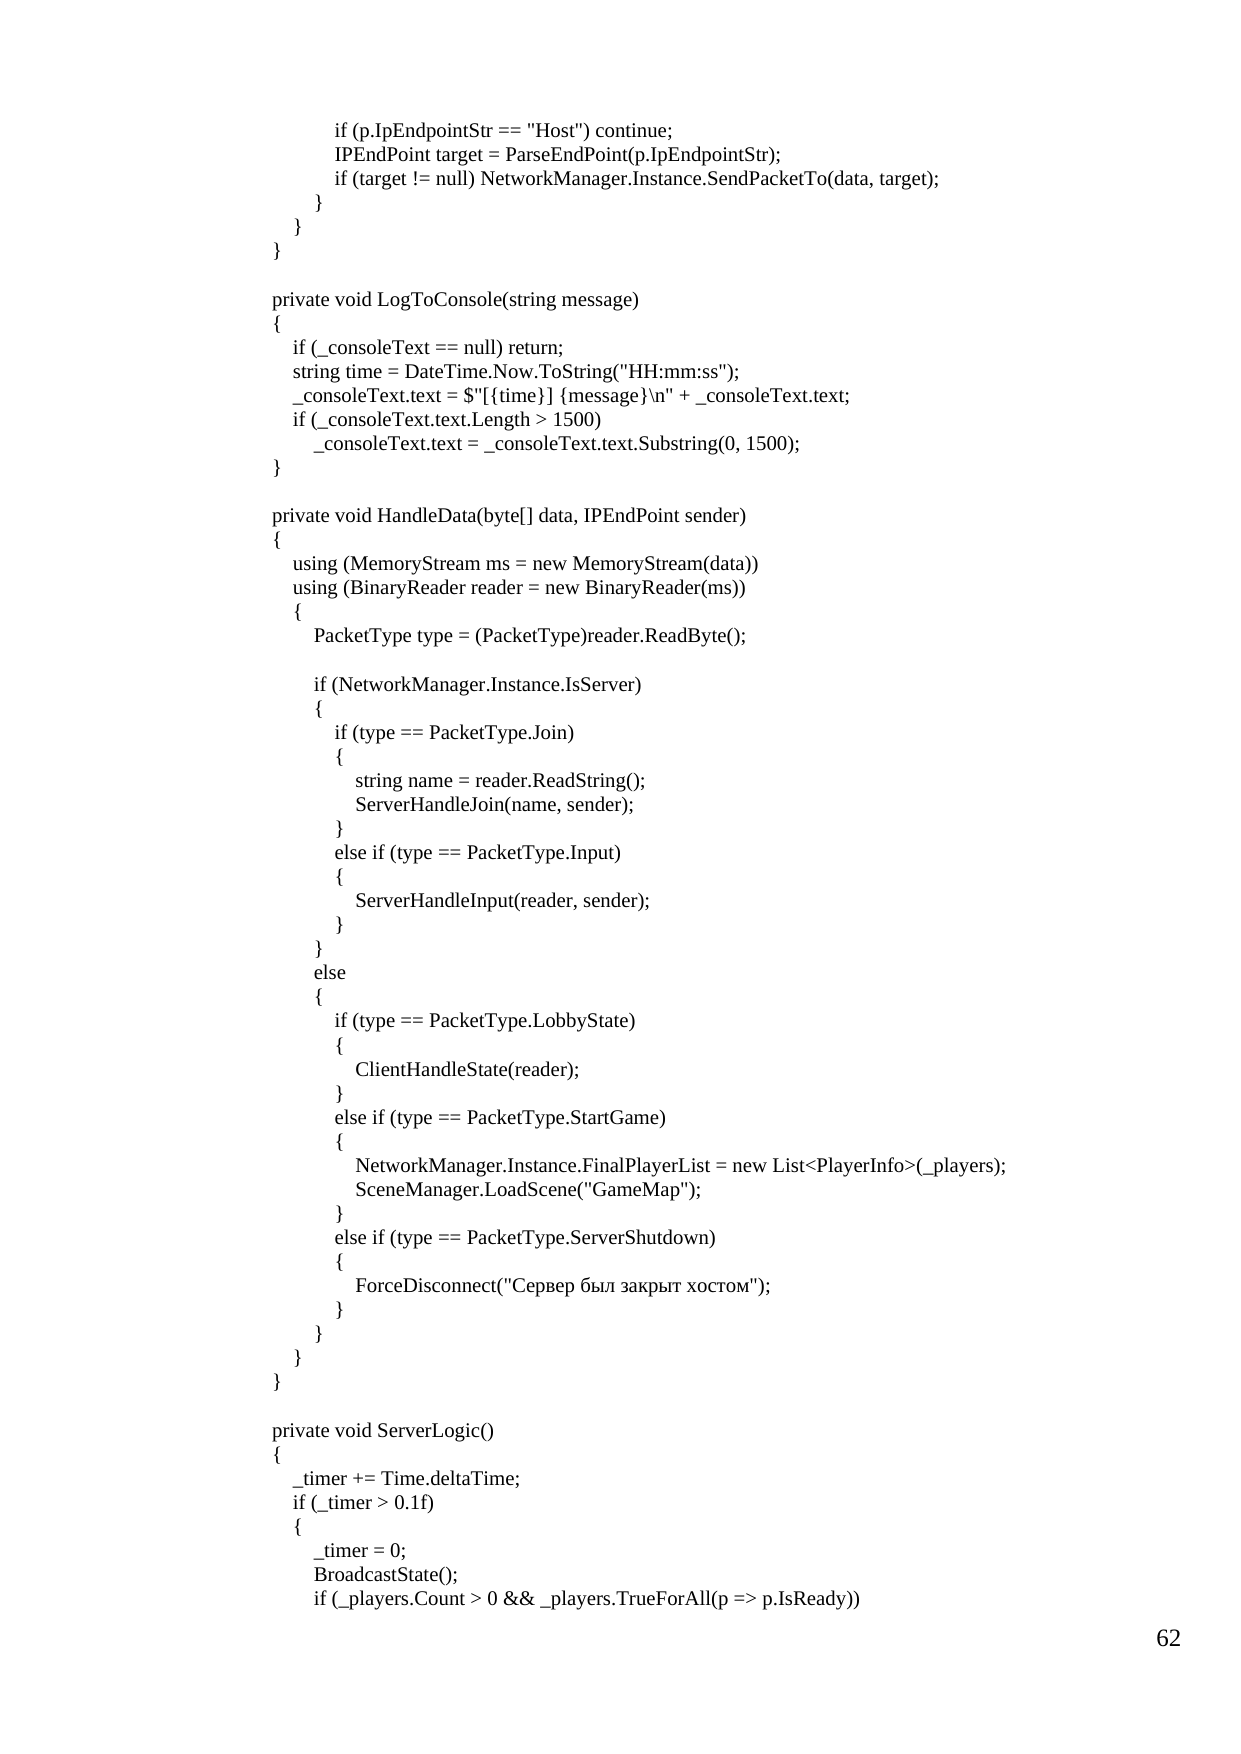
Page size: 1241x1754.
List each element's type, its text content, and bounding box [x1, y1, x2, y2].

text PacketType type = (PacketType)reader.ReadByte(); [177, 623, 1181, 647]
text } [177, 190, 1181, 214]
text using (MemoryStream ms = new MemoryStream(data)) [177, 551, 1181, 575]
text if (_players.Count > 0 && _players.TrueForAll(p => p.IsReady)) [177, 1586, 1181, 1610]
text } [177, 816, 1181, 840]
text if (_consoleText.text.Length > 1500) [177, 407, 1181, 431]
text if (_timer > 0.1f) [177, 1490, 1181, 1514]
text { [177, 311, 1181, 335]
text } [177, 1321, 1181, 1345]
text { [177, 696, 1181, 720]
text { [177, 599, 1181, 623]
text else if (type == PacketType.Input) [177, 840, 1181, 864]
text if (type == PacketType.Join) [177, 720, 1181, 744]
text } [177, 936, 1181, 960]
text _consoleText.text = _consoleText.text.Substring(0, 1500); [177, 431, 1181, 455]
text _timer = 0; [177, 1538, 1181, 1562]
text } [177, 1297, 1181, 1321]
text NetworkManager.Instance.FinalPlayerList = new List<PlayerInfo>(_players); [177, 1153, 1181, 1177]
text if (_consoleText == null) return; [177, 335, 1181, 359]
text _consoleText.text = $"[{time}] {message}\n" + _consoleText.text; [177, 383, 1181, 407]
text } [177, 238, 1181, 262]
text ServerHandleJoin(name, sender); [177, 792, 1181, 816]
text } [177, 214, 1181, 238]
text } [177, 1081, 1181, 1105]
text { [177, 1249, 1181, 1273]
text { [177, 527, 1181, 551]
text { [177, 744, 1181, 768]
text ForceDisconnect("Сервер был закрыт хостом"); [177, 1273, 1181, 1297]
text IPEndPoint target = ParseEndPoint(p.IpEndpointStr); [177, 142, 1181, 166]
text _timer += Time.deltaTime; [177, 1466, 1181, 1490]
text BroadcastState(); [177, 1562, 1181, 1586]
text } [177, 455, 1181, 479]
text ServerHandleInput(reader, sender); [177, 888, 1181, 912]
text } [177, 1345, 1181, 1369]
text private void ServerLogic() [177, 1417, 1181, 1442]
text SceneManager.LoadScene("GameMap"); [177, 1177, 1181, 1201]
text if (target != null) NetworkManager.Instance.SendPacketTo(data, target); [177, 166, 1181, 190]
text private void HandleData(byte[] data, IPEndPoint sender) [177, 503, 1181, 527]
text private void LogToConsole(string message) [177, 287, 1181, 311]
text ClientHandleState(reader); [177, 1057, 1181, 1081]
text } [177, 1369, 1181, 1393]
text { [177, 1129, 1181, 1153]
text if (NetworkManager.Instance.IsServer) [177, 672, 1181, 696]
text else if (type == PacketType.ServerShutdown) [177, 1225, 1181, 1249]
text string time = DateTime.Now.ToString("HH:mm:ss"); [177, 359, 1181, 383]
text { [177, 1514, 1181, 1538]
text } [177, 912, 1181, 936]
text string name = reader.ReadString(); [177, 768, 1181, 792]
text else [177, 960, 1181, 984]
text { [177, 864, 1181, 888]
text if (type == PacketType.LobbyState) [177, 1008, 1181, 1032]
text { [177, 1032, 1181, 1057]
text } [177, 1201, 1181, 1225]
text using (BinaryReader reader = new BinaryReader(ms)) [177, 575, 1181, 599]
text { [177, 1442, 1181, 1466]
text if (p.IpEndpointStr == "Host") continue; [177, 118, 1181, 142]
text else if (type == PacketType.StartGame) [177, 1105, 1181, 1129]
text { [177, 984, 1181, 1008]
